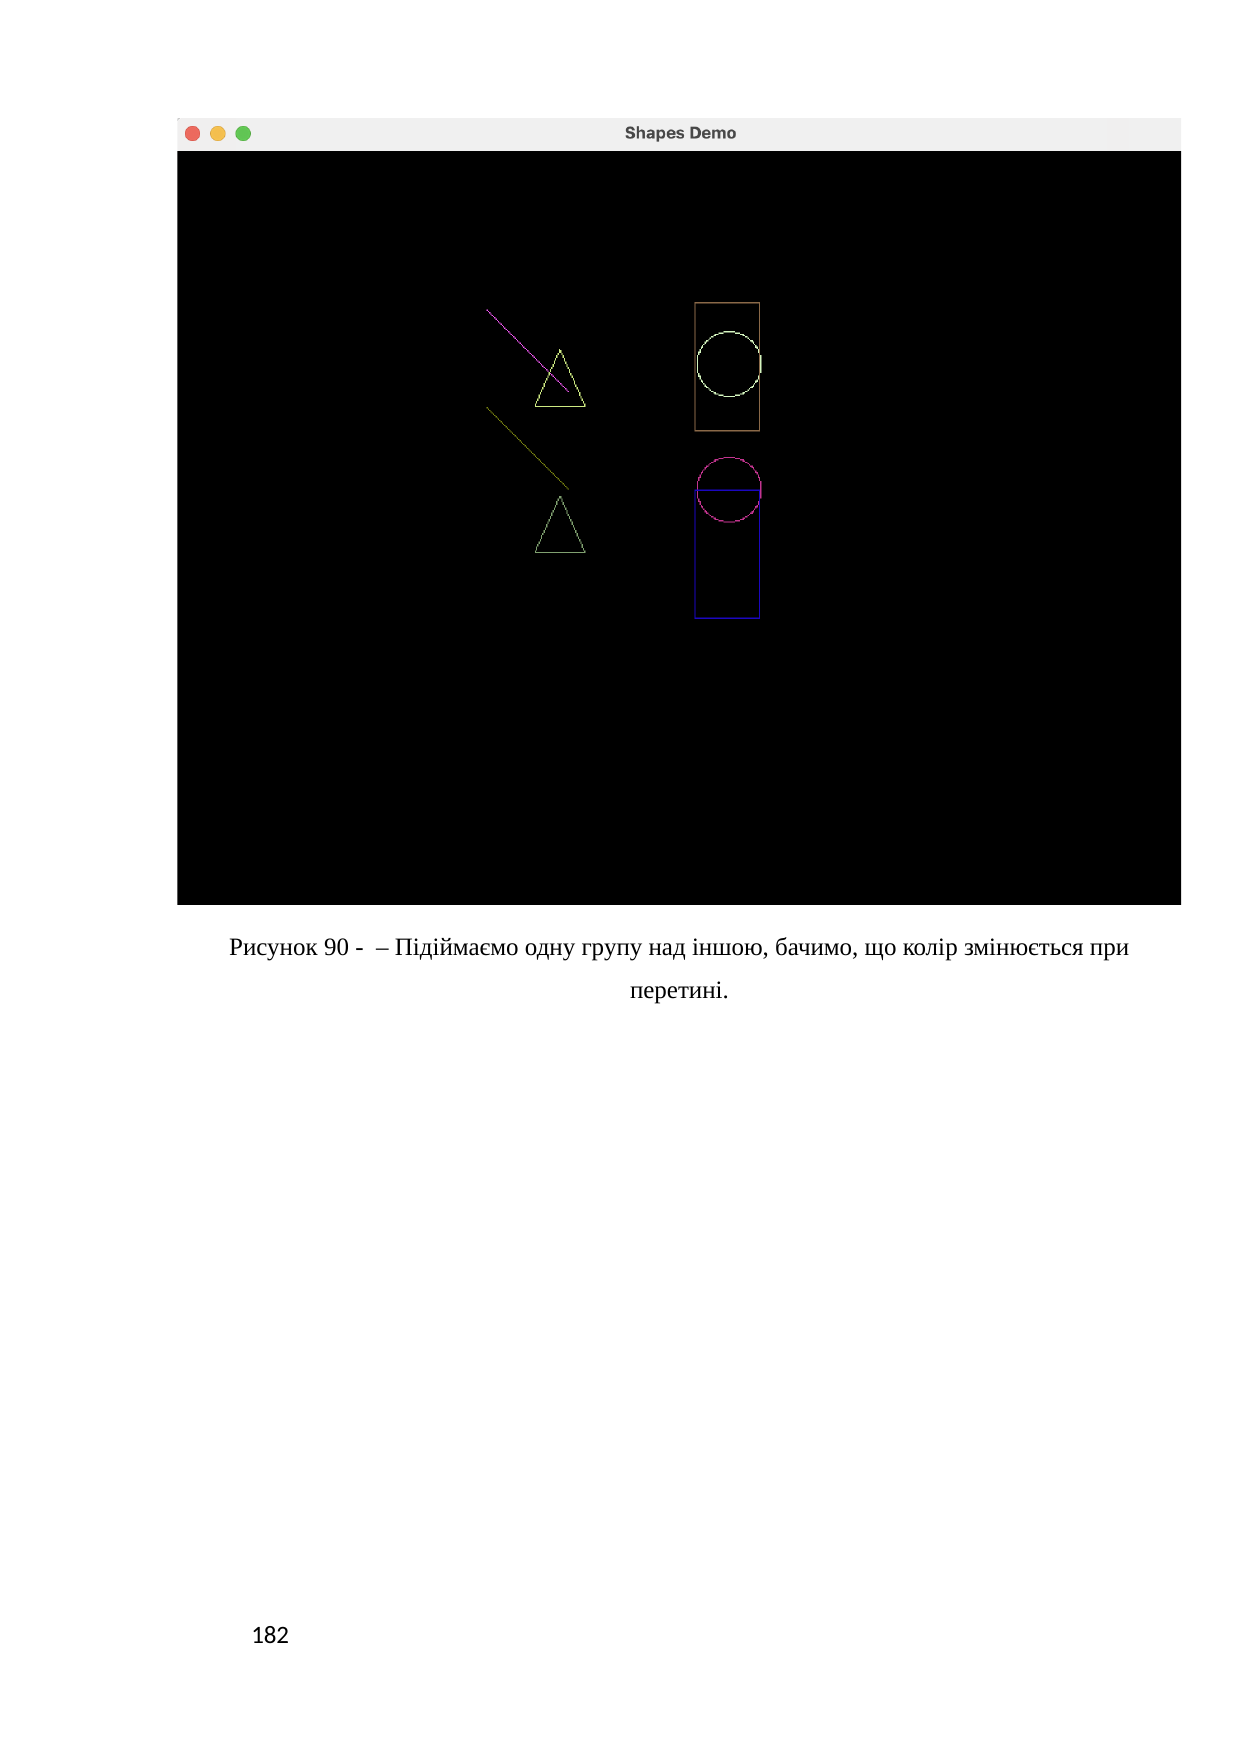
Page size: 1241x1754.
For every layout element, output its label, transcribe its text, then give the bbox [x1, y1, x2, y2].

text Рисунок 90 - – Підіймаємо одну групу над іншою, бачимо, що колір змінюється при перетині. [177, 932, 1181, 1004]
picture [177, 118, 1182, 905]
